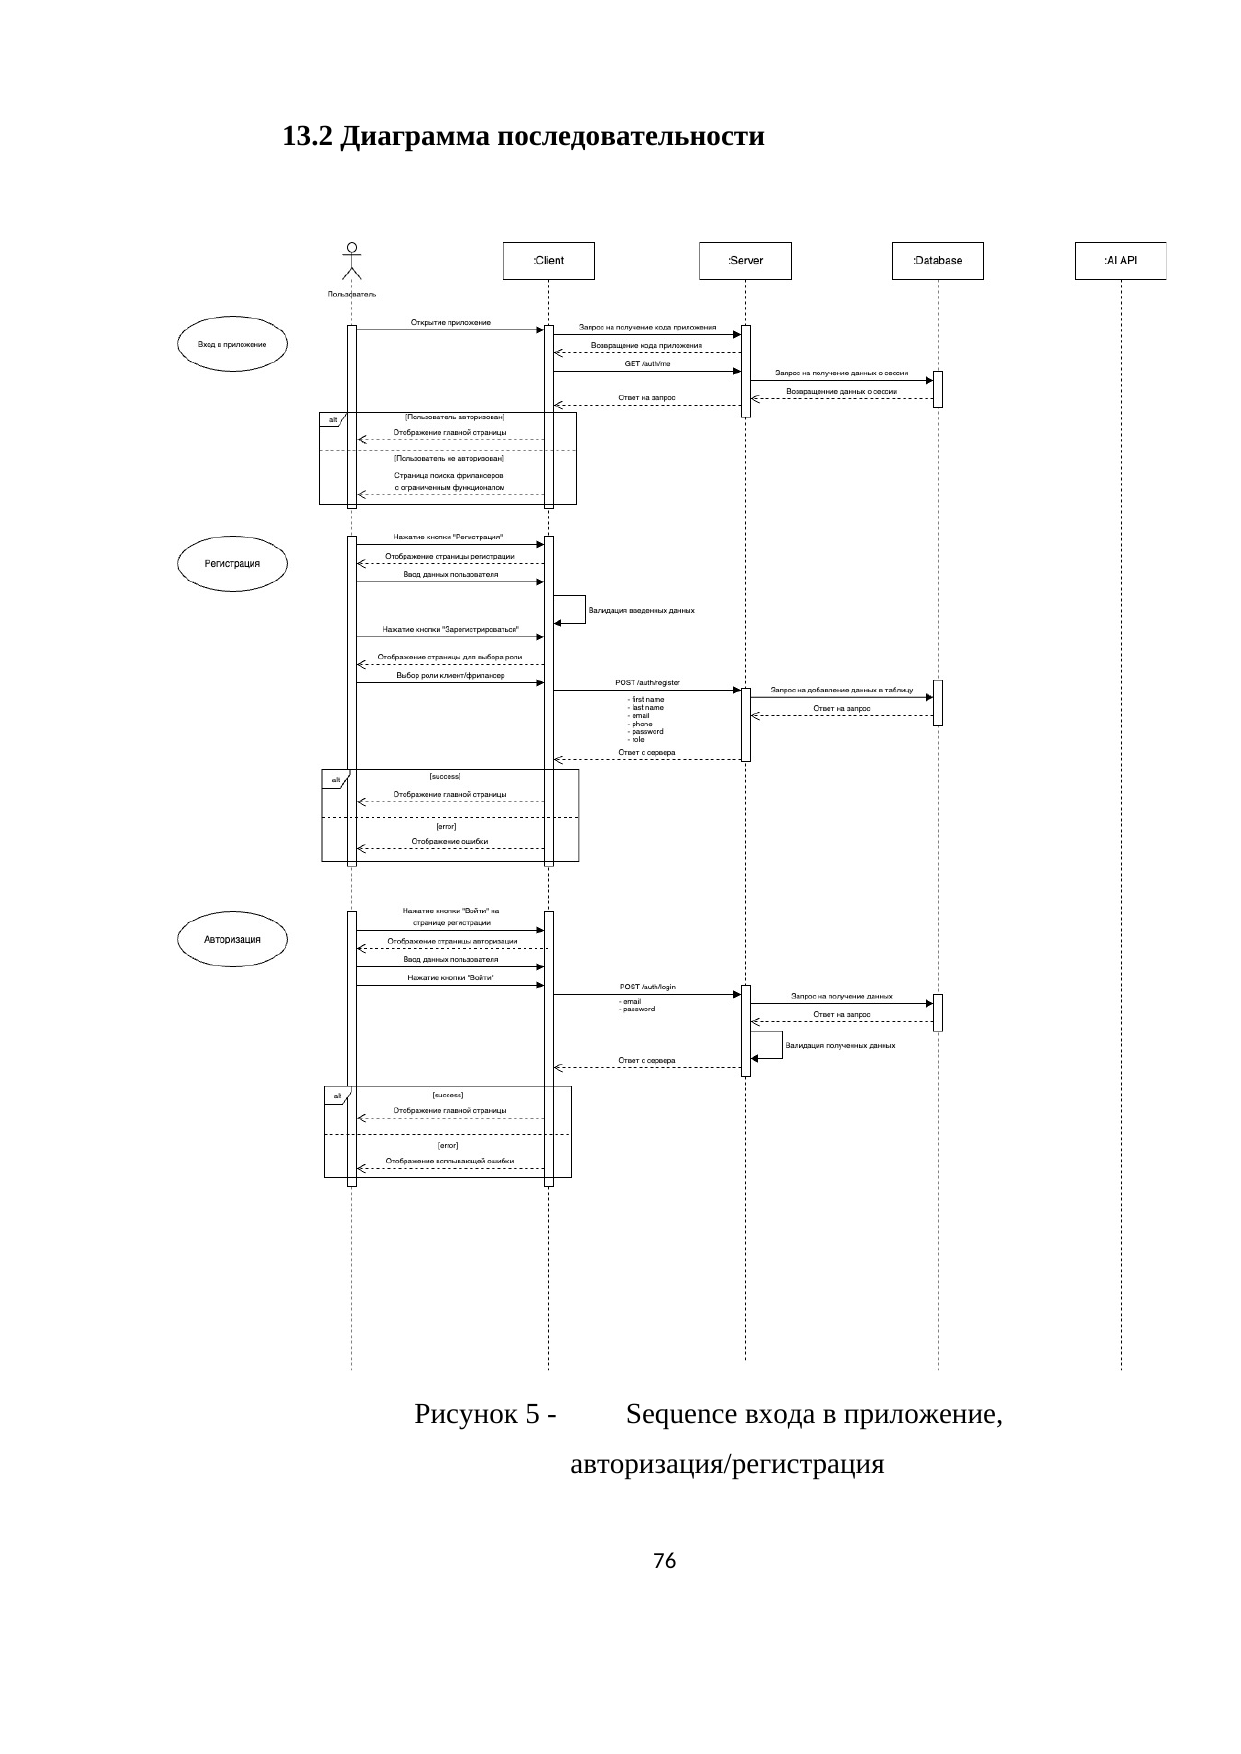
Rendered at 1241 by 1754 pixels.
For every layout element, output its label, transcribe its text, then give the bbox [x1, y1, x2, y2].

text Sequence входа в приложение, авторизация/регистрация [266, 1396, 1152, 1480]
text Диаграмма последовательности [282, 118, 1152, 152]
picture [177, 242, 1167, 1371]
